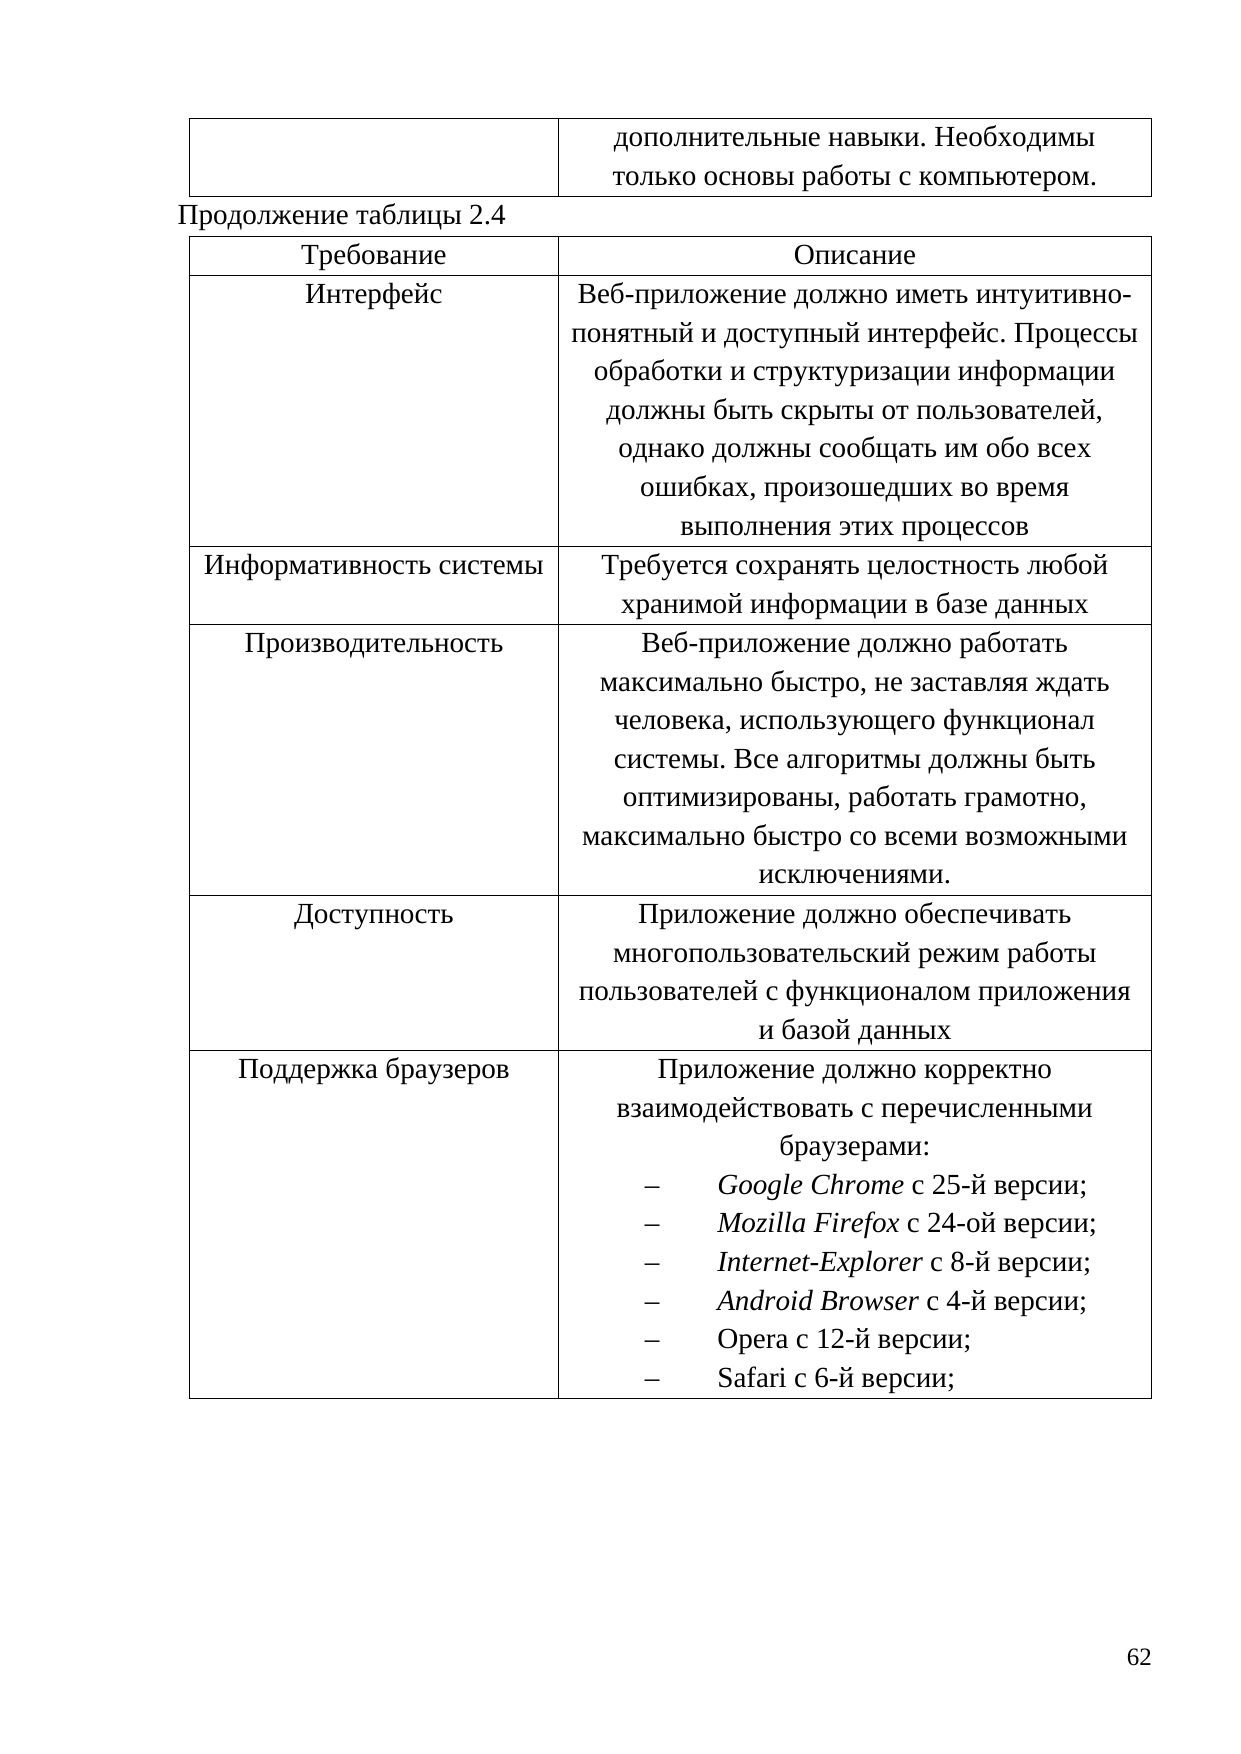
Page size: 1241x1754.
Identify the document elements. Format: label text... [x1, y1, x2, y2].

table_cell Информативность системы [190, 547, 558, 624]
table_cell Веб-приложение должно работать максимально быстро, не заставляя ждать человека, использующего функционал системы. Все алгоритмы должны быть оптимизированы, работать грамотно, максимально быстро со всеми возможными исключениями. [559, 625, 1151, 895]
table_header Описание [559, 237, 1151, 275]
table_cell Приложение должно обеспечивать многопользовательский режим работы пользователей с функционалом приложения и базой данных [559, 896, 1151, 1050]
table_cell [190, 119, 558, 196]
table_cell Доступность [190, 896, 558, 1050]
table_header Требование [190, 237, 558, 275]
text Продолжение таблицы 2.4 [177, 197, 1152, 231]
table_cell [559, 119, 1151, 196]
table_cell Производительность [190, 625, 558, 895]
table_cell Требуется сохранять целостность любой хранимой информации в базе данных [559, 547, 1151, 624]
table_cell Приложение должно корректно взаимодействовать с перечисленными браузерами: Google Chrome c 25-й версии; Mozilla Firefox с 24-ой версии; Internet-Explorer с 8-й версии; Android Browser с 4-й версии; Opera с 12-й версии; Safari с 6-й версии; [559, 1051, 1151, 1398]
table_cell Веб-приложение должно иметь интуитивно-понятный и доступный интерфейс. Процессы обработки и структуризации информации должны быть скрыты от пользователей, однако должны сообщать им обо всех ошибках, произошедших во время выполнения этих процессов [559, 276, 1151, 546]
table_cell Интерфейс [190, 276, 558, 546]
table_cell Поддержка браузеров [190, 1051, 558, 1398]
